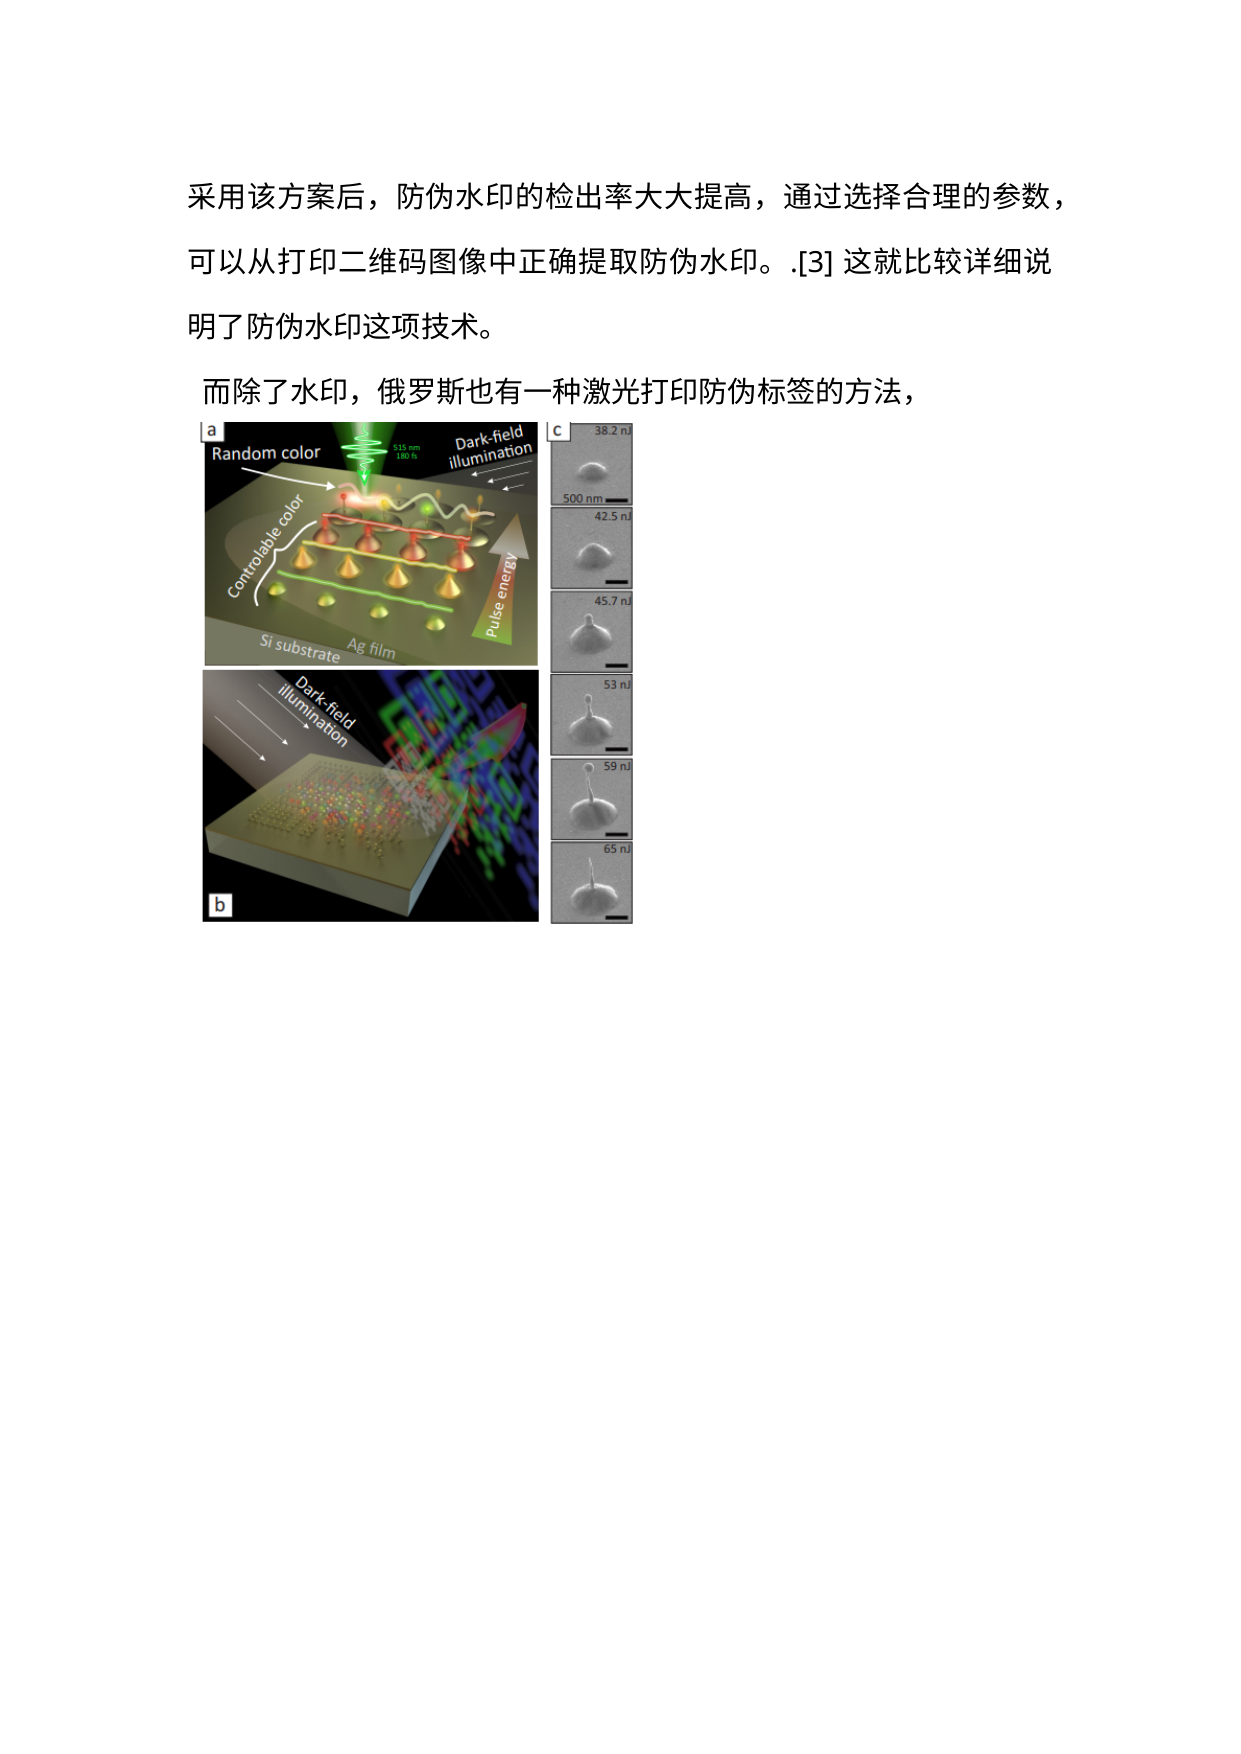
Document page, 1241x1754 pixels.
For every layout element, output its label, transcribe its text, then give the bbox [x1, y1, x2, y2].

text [187, 162, 1053, 357]
picture [187, 422, 640, 926]
text 而除了水印，俄罗斯也有一种激光打印防伪标签的方法， [187, 357, 1053, 422]
